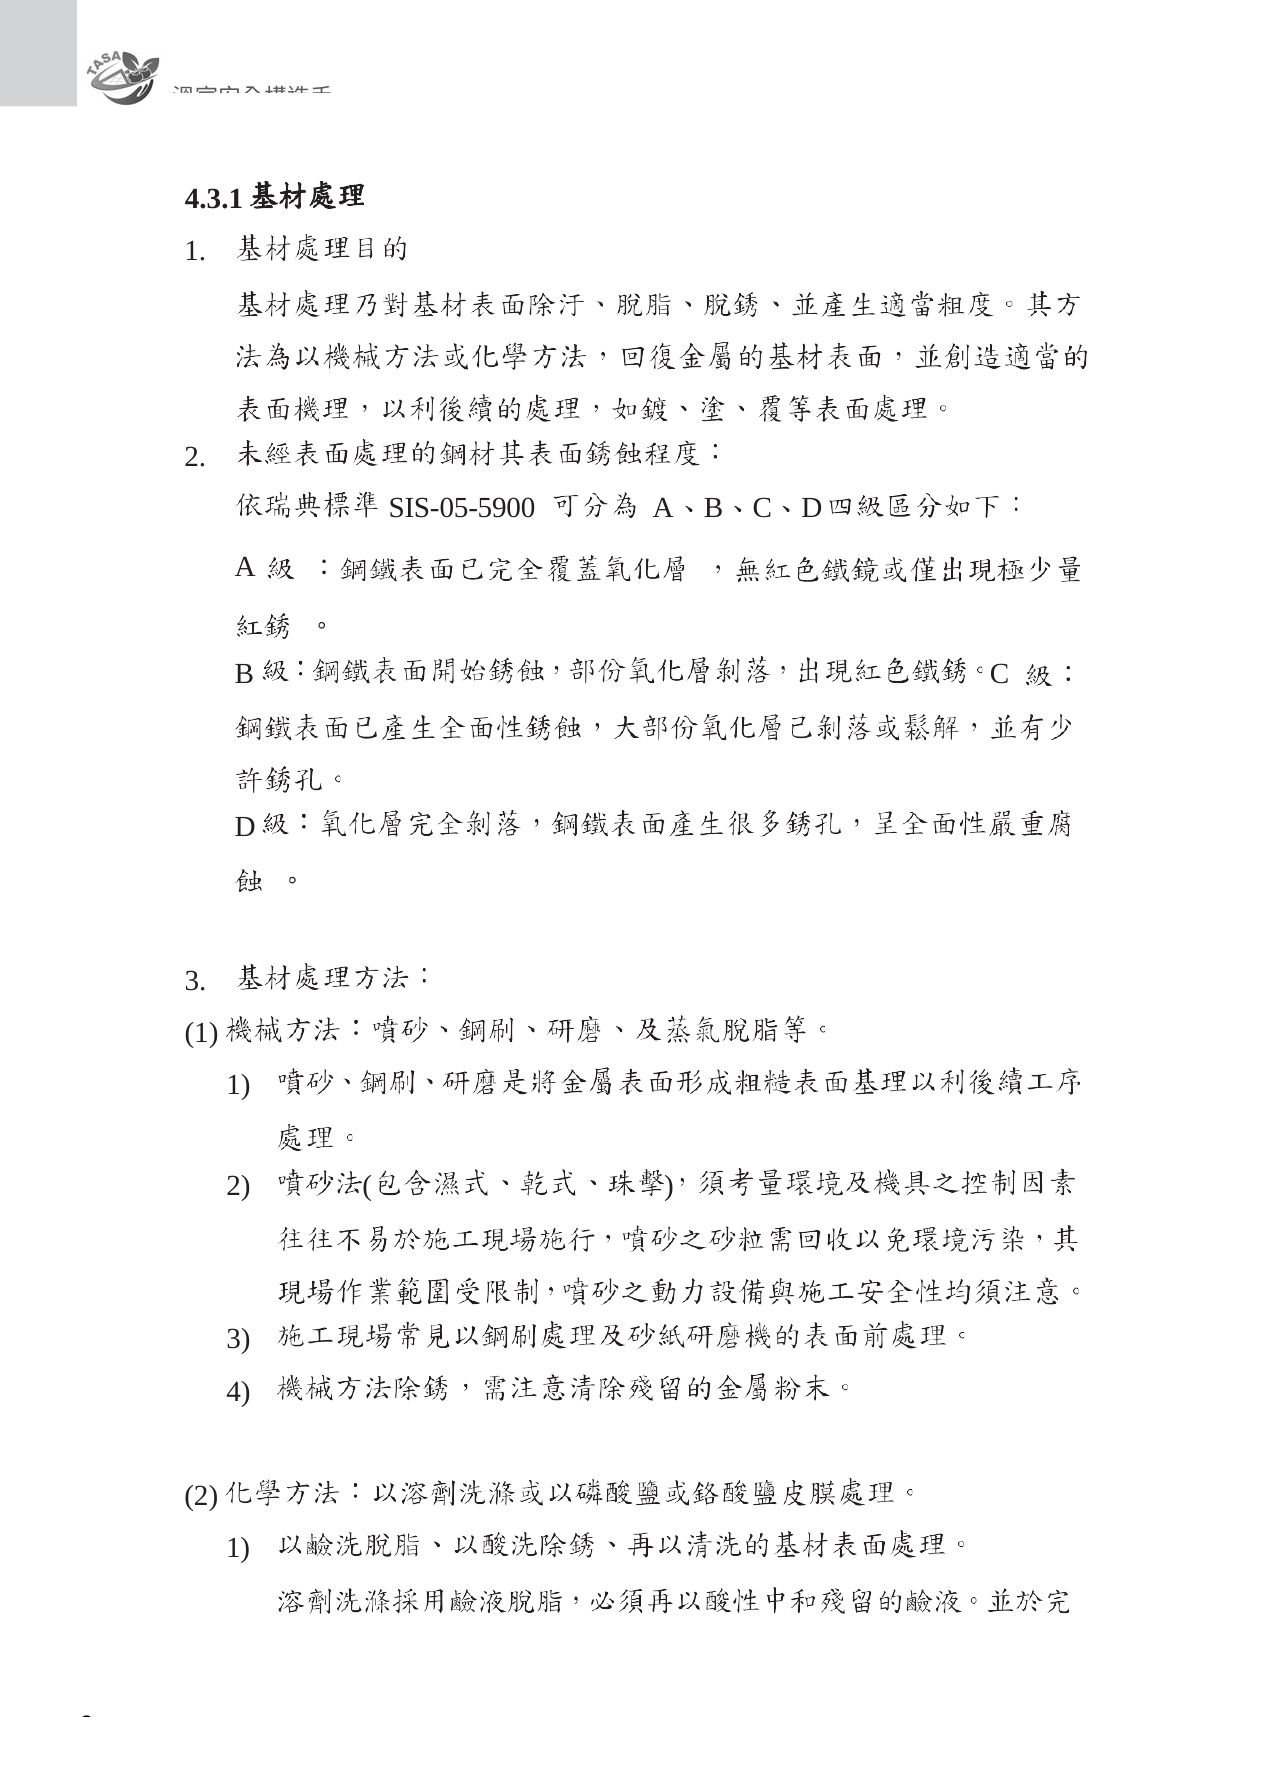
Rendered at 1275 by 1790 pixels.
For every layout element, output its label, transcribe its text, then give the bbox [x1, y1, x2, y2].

picture [262, 810, 1070, 837]
picture [277, 1373, 848, 1401]
text 1. [184, 233, 1152, 267]
picture [225, 1015, 826, 1043]
picture [277, 1124, 353, 1151]
picture [86, 51, 166, 108]
picture [322, 555, 685, 582]
picture [235, 713, 1071, 741]
picture [378, 1169, 664, 1196]
picture [250, 181, 364, 209]
picture [277, 1321, 965, 1349]
picture [236, 234, 406, 261]
picture [279, 1530, 964, 1558]
picture [278, 1067, 1080, 1095]
picture [1026, 664, 1070, 686]
picture [278, 1169, 362, 1196]
picture [225, 1478, 913, 1506]
picture [278, 1277, 1079, 1305]
picture [278, 1587, 1069, 1614]
picture [716, 556, 1080, 582]
picture [235, 492, 378, 518]
picture [236, 290, 1080, 317]
text 3. [184, 963, 1152, 996]
picture [236, 613, 289, 639]
picture [237, 342, 1087, 370]
subtitle 4.3.1 [184, 181, 1152, 214]
picture [277, 1225, 1078, 1252]
picture [236, 394, 946, 422]
picture [553, 492, 636, 518]
picture [236, 439, 717, 466]
picture [234, 869, 262, 892]
picture [829, 493, 1018, 518]
picture [235, 766, 341, 793]
picture [680, 1168, 1075, 1196]
picture [262, 656, 983, 684]
picture [236, 963, 426, 990]
